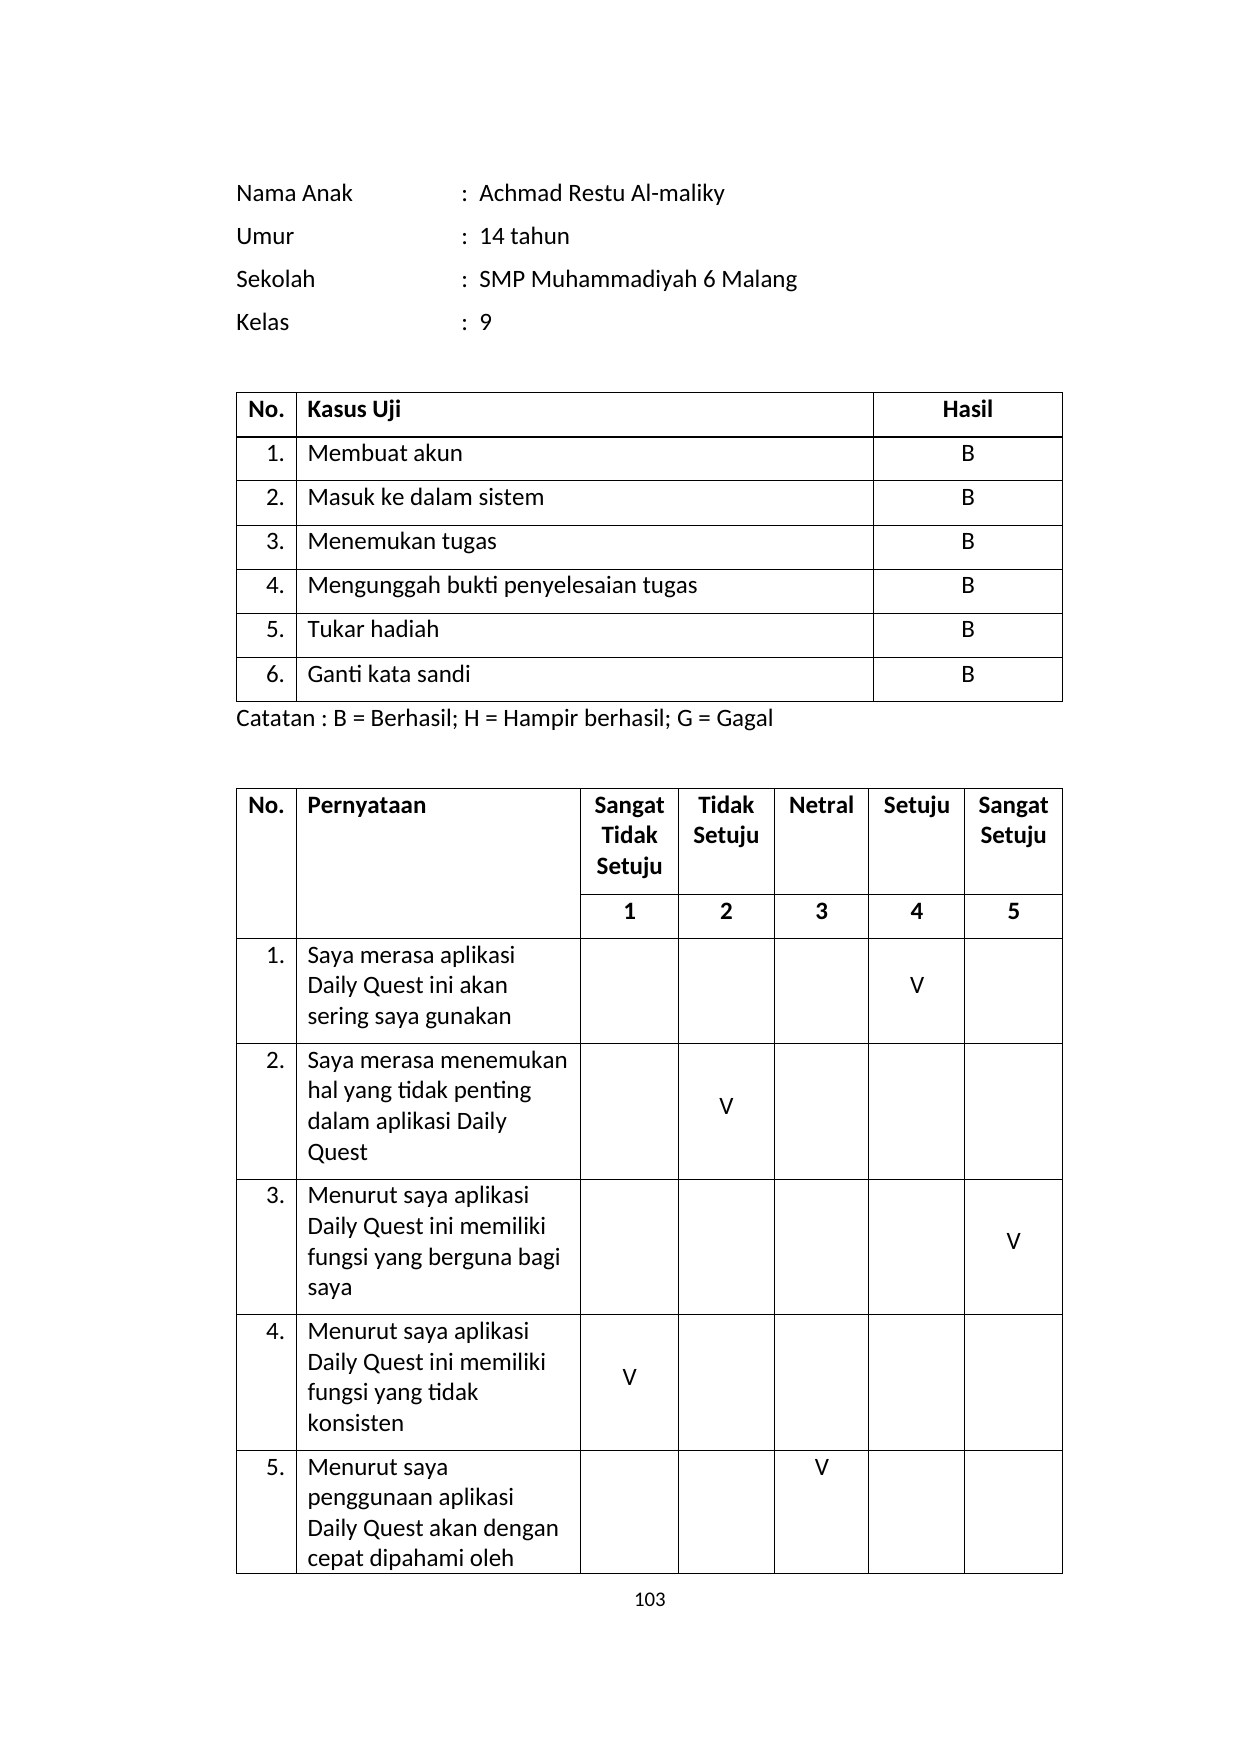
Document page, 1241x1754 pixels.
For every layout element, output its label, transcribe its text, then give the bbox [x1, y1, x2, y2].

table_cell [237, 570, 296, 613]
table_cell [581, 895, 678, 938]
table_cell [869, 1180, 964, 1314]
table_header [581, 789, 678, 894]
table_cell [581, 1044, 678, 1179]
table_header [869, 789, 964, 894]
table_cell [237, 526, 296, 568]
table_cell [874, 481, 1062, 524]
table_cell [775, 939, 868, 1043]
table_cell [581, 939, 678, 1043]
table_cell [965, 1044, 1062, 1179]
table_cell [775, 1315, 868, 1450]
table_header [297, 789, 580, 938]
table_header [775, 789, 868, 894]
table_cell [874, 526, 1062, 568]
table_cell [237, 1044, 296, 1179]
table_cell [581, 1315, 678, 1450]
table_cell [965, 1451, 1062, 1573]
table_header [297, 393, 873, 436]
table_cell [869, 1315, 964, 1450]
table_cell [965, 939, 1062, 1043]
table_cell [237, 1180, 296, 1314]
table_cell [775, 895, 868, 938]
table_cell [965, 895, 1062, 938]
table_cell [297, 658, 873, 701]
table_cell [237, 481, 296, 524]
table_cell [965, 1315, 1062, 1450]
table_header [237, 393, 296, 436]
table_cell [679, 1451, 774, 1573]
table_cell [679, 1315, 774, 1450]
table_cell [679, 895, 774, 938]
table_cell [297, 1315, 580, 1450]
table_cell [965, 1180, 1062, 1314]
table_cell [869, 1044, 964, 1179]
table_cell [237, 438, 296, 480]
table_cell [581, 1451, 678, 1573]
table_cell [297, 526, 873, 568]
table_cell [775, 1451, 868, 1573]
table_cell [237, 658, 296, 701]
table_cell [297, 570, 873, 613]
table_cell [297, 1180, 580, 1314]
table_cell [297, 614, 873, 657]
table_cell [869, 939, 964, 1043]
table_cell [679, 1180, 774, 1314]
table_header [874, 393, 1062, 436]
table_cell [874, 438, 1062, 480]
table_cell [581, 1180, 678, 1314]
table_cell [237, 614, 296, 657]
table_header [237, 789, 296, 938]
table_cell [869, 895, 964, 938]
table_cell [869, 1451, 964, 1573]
text Catatan : B = Berhasil; H = Hampir berhasil; G = Gagal [236, 702, 1063, 732]
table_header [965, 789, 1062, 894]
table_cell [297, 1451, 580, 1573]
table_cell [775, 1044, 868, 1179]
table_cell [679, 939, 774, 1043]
text Nama Anak : Achmad Restu Al-maliky [236, 177, 1063, 208]
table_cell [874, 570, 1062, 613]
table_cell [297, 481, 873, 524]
text Umur : 14 tahun [236, 220, 1063, 251]
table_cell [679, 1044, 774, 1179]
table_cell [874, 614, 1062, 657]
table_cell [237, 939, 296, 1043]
text Sekolah : SMP Muhammadiyah 6 Malang [236, 263, 1063, 294]
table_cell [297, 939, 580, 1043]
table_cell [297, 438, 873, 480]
text Kelas : 9 [236, 306, 1063, 337]
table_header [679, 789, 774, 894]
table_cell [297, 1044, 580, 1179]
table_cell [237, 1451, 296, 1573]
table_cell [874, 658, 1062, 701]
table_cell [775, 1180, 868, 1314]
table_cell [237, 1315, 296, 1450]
